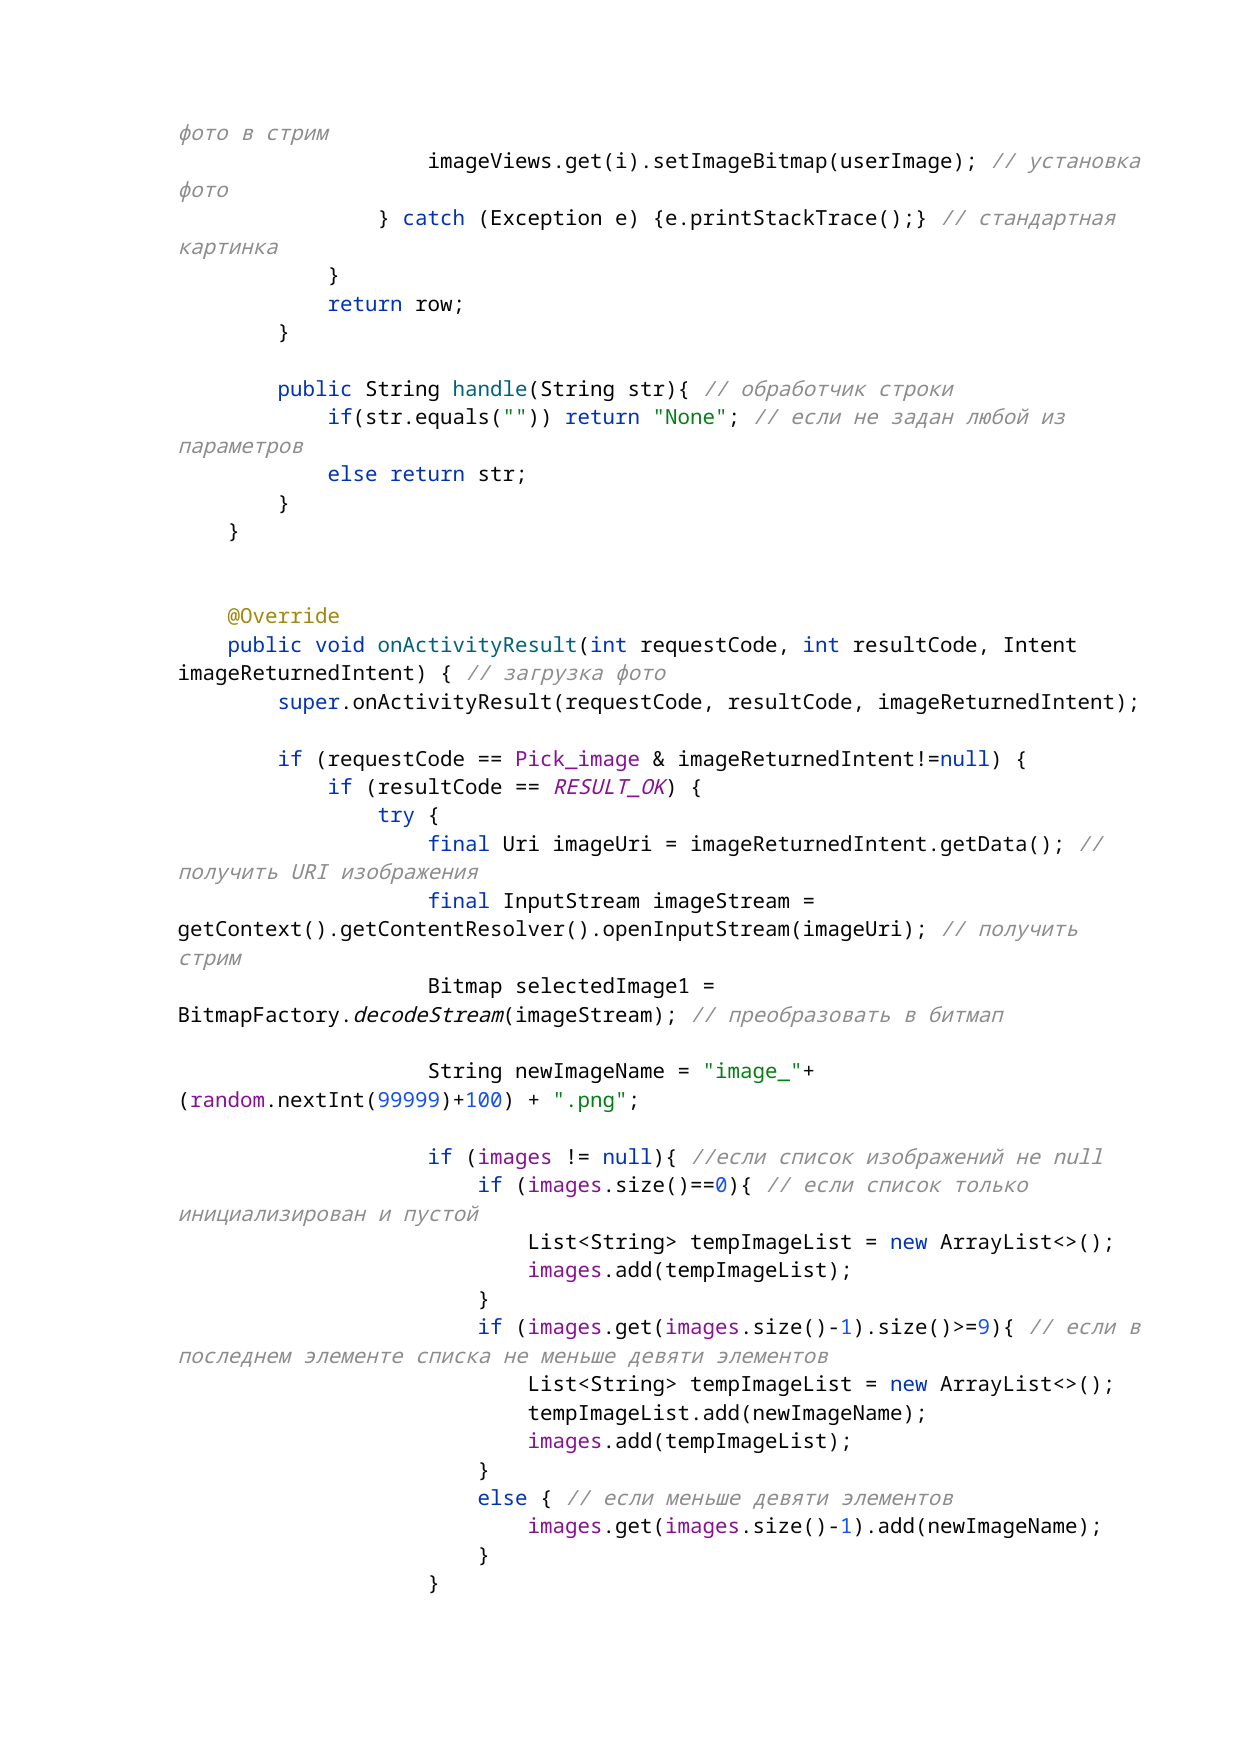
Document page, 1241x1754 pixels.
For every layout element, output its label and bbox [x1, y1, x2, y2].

text [177, 118, 1152, 1625]
